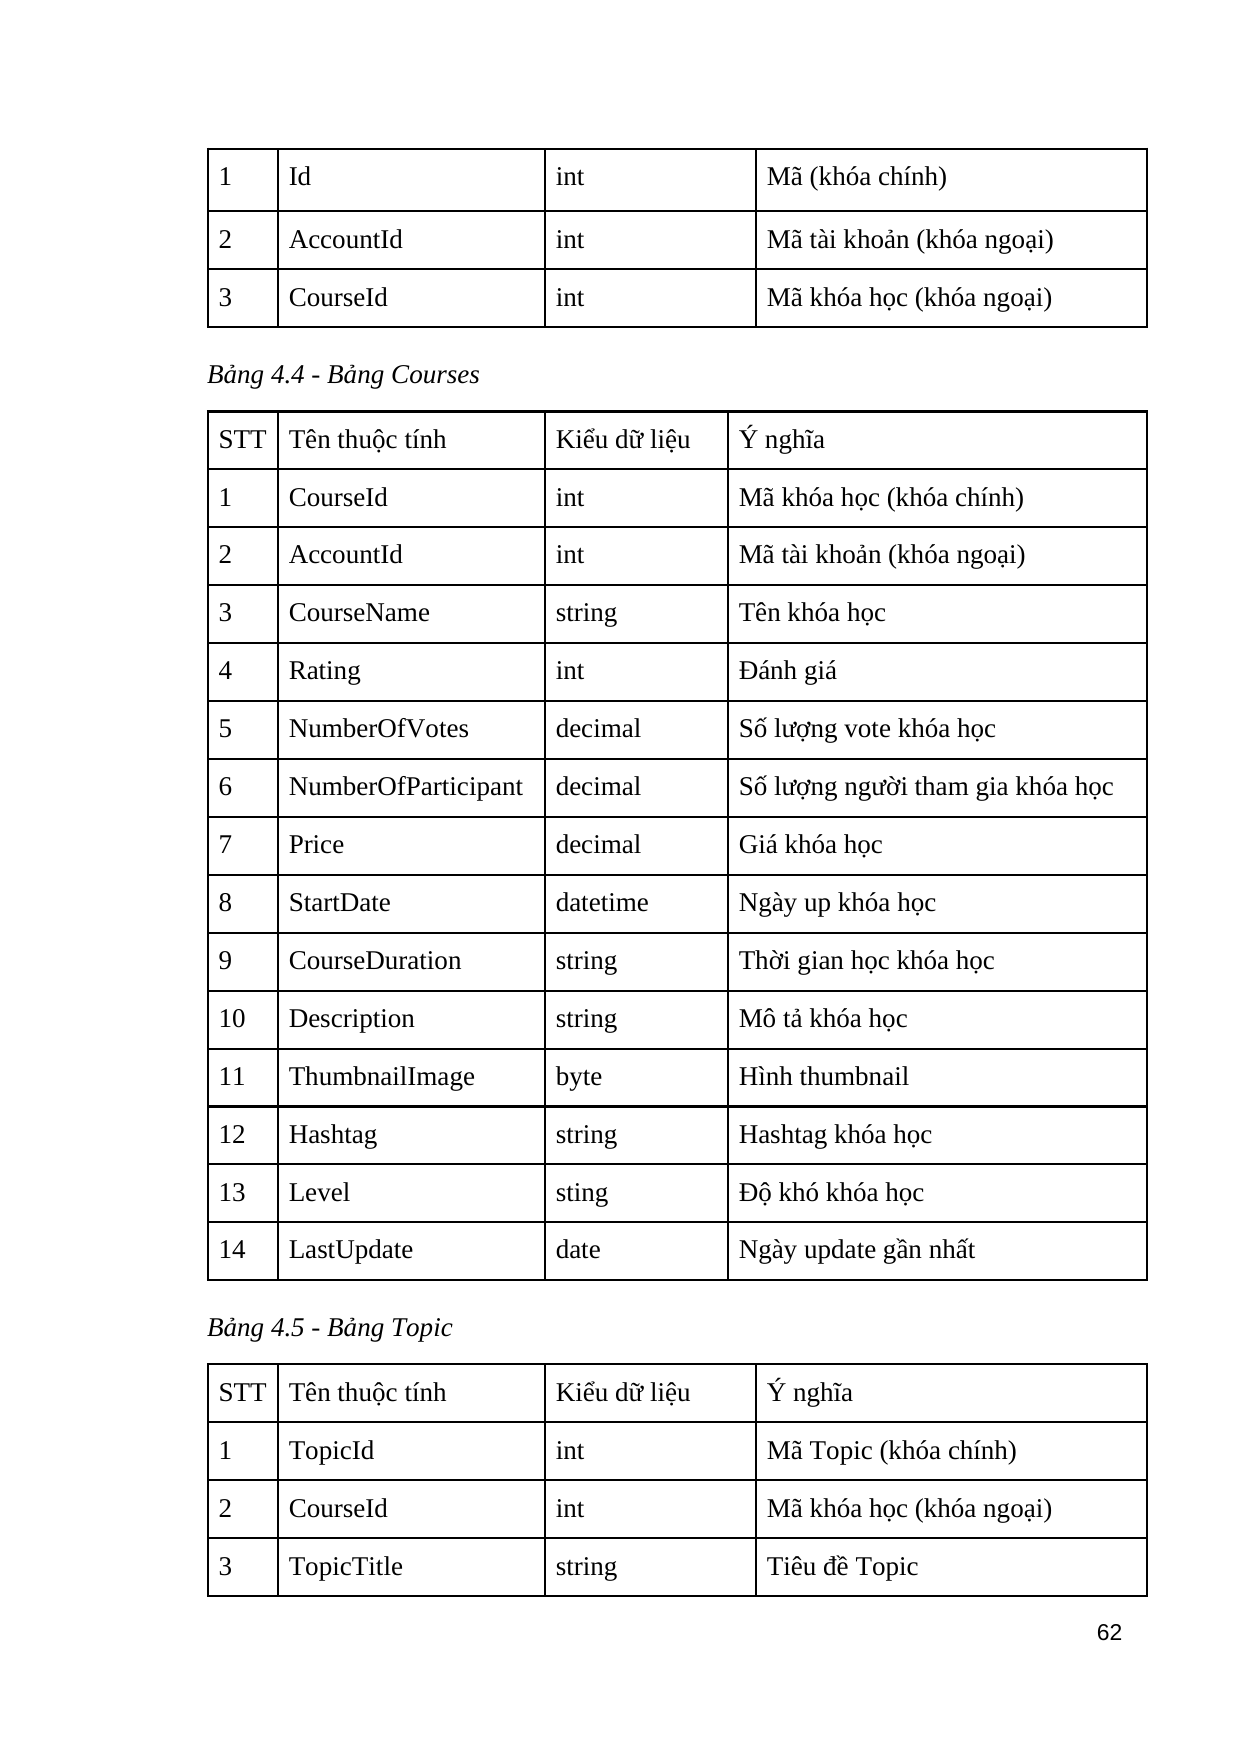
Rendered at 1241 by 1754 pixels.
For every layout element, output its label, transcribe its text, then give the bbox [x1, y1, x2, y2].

table_cell 14 [209, 1223, 277, 1279]
table_cell string [546, 586, 727, 642]
table_cell Id [279, 150, 544, 210]
table_cell 1 [209, 470, 277, 526]
table_cell Description [279, 992, 544, 1047]
table_cell Mã (khóa chính) [757, 150, 1146, 210]
table_cell Mã tài khoản (khóa ngoại) [757, 212, 1146, 268]
table_cell Độ khó khóa học [729, 1165, 1146, 1221]
table_cell 5 [209, 702, 277, 758]
table_cell Rating [279, 644, 544, 700]
table_header Ý nghĩa [757, 1365, 1146, 1421]
table_cell CourseDuration [279, 934, 544, 989]
table_cell int [546, 1481, 755, 1537]
table_cell int [546, 644, 727, 700]
table_cell Thời gian học khóa học [729, 934, 1146, 989]
table_cell CourseName [279, 586, 544, 642]
table_cell Mã khóa học (khóa chính) [729, 470, 1146, 526]
table_cell Ngày up khóa học [729, 876, 1146, 932]
table_cell AccountId [279, 212, 544, 268]
table_cell CourseId [279, 470, 544, 526]
table_header Ý nghĩa [729, 413, 1146, 468]
text Bảng 4.5 - Bảng Topic [207, 1311, 1122, 1342]
table_cell string [546, 934, 727, 989]
table_header Kiểu dữ liệu [546, 413, 727, 468]
table_cell Ngày update gần nhất [729, 1223, 1146, 1279]
table_cell TopicId [279, 1423, 544, 1479]
table_cell CourseId [279, 1481, 544, 1537]
table_cell TopicTitle [279, 1539, 544, 1595]
table_cell Tên khóa học [729, 586, 1146, 642]
table_header STT [209, 413, 277, 468]
table_cell AccountId [279, 528, 544, 584]
table_cell datetime [546, 876, 727, 932]
table_cell string [546, 992, 727, 1047]
table_cell LastUpdate [279, 1223, 544, 1279]
table_cell Mã khóa học (khóa ngoại) [757, 1481, 1146, 1537]
table_cell 1 [209, 1423, 277, 1479]
table_cell string [546, 1539, 755, 1595]
table_cell sting [546, 1165, 727, 1221]
table_cell date [546, 1223, 727, 1279]
table_cell byte [546, 1050, 727, 1105]
table_cell int [546, 212, 755, 268]
table_cell int [546, 1423, 755, 1479]
table_cell 11 [209, 1050, 277, 1105]
table_cell Tiêu đề Topic [757, 1539, 1146, 1595]
table_cell CourseId [279, 270, 544, 326]
table_cell NumberOfVotes [279, 702, 544, 758]
table_cell Price [279, 818, 544, 874]
table_cell int [546, 150, 755, 210]
table_cell NumberOfParticipant [279, 760, 544, 816]
table_cell Hashtag [279, 1108, 544, 1163]
table_cell Hashtag khóa học [729, 1108, 1146, 1163]
table_cell 3 [209, 270, 277, 326]
table_cell Số lượng vote khóa học [729, 702, 1146, 758]
table_cell int [546, 528, 727, 584]
table_cell Mô tả khóa học [729, 992, 1146, 1047]
table_cell decimal [546, 818, 727, 874]
table_cell Đánh giá [729, 644, 1146, 700]
table_cell string [546, 1108, 727, 1163]
table_cell 6 [209, 760, 277, 816]
text Bảng 4.4 - Bảng Courses [207, 358, 1122, 389]
table_cell ThumbnailImage [279, 1050, 544, 1105]
table_cell 2 [209, 528, 277, 584]
table_cell Level [279, 1165, 544, 1221]
table_cell decimal [546, 702, 727, 758]
table_header Kiểu dữ liệu [546, 1365, 755, 1421]
table_cell int [546, 470, 727, 526]
table_cell Hình thumbnail [729, 1050, 1146, 1105]
table_cell Mã tài khoản (khóa ngoại) [729, 528, 1146, 584]
table_cell 4 [209, 644, 277, 700]
table_cell Số lượng người tham gia khóa học [729, 760, 1146, 816]
table_header Tên thuộc tính [279, 1365, 544, 1421]
table_cell 13 [209, 1165, 277, 1221]
table_header Tên thuộc tính [279, 413, 544, 468]
table_cell 3 [209, 1539, 277, 1595]
table_header STT [209, 1365, 277, 1421]
table_cell 8 [209, 876, 277, 932]
table_cell 7 [209, 818, 277, 874]
table_cell 10 [209, 992, 277, 1047]
table_cell Giá khóa học [729, 818, 1146, 874]
table_cell Mã khóa học (khóa ngoại) [757, 270, 1146, 326]
table_cell 2 [209, 212, 277, 268]
table_cell 1 [209, 150, 277, 210]
table_cell StartDate [279, 876, 544, 932]
table_cell 3 [209, 586, 277, 642]
table_cell 2 [209, 1481, 277, 1537]
table_cell int [546, 270, 755, 326]
table_cell Mã Topic (khóa chính) [757, 1423, 1146, 1479]
table_cell 9 [209, 934, 277, 989]
table_cell 12 [209, 1108, 277, 1163]
table_cell decimal [546, 760, 727, 816]
